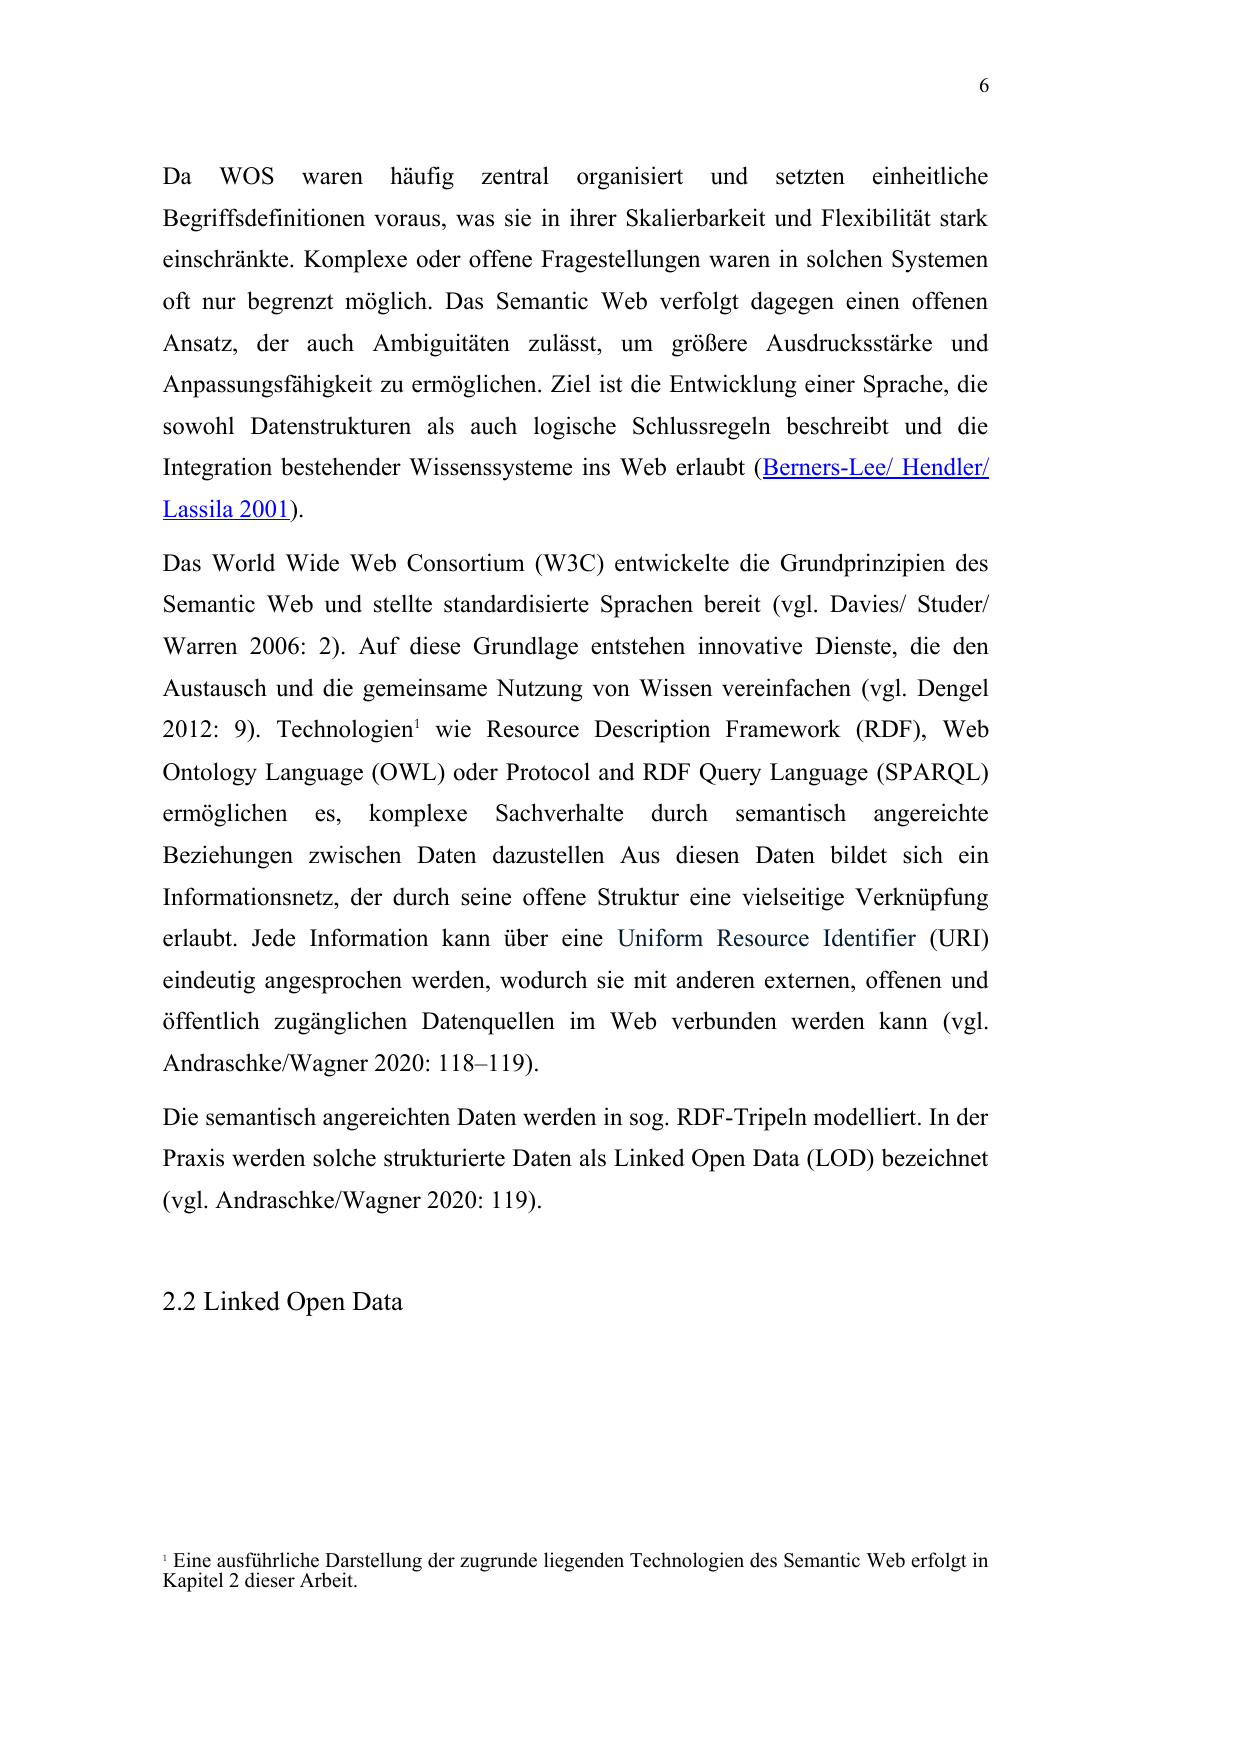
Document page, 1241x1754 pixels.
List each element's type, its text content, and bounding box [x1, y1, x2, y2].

text Das World Wide Web Consortium (W3C) entwickelte die Grundprinzipien des Semantic Web und stellte standardisierte Sprachen bereit (vgl. Davies/ Studer/ Warren 2006: 2). Auf diese Grundlage entstehen innovative Dienste, die den Austausch und die gemeinsame Nutzung von Wissen vereinfachen (vgl. Dengel 2012: 9). Technologien wie Resource Description Framework (RDF), Web Ontology Language (OWL) oder Protocol and RDF Query Language (SPARQL) ermöglichen es, komplexe Sachverhalte durch semantisch angereichte Beziehungen zwischen Daten dazustellen Aus diesen Daten bildet sich ein Informationsnetz, der durch seine offene Struktur eine vielseitige Verknüpfung erlaubt. Jede Information kann über eine Uniform Resource Identifier (URI) eindeutig angesprochen werden, wodurch sie mit anderen externen, offenen und öffentlich zugänglichen Datenquellen im Web verbunden werden kann (vgl. Andraschke/Wagner 2020: 118–119). [162, 549, 989, 1077]
text Die semantisch angereichten Daten werden in sog. RDF-Tripeln modelliert. In der Praxis werden solche strukturierte Daten als Linked Open Data (LOD) bezeichnet (vgl. Andraschke/Wagner 2020: 119). [162, 1103, 989, 1214]
text Da WOS waren häufig zentral organisiert und setzten einheitliche Begriffsdefinitionen voraus, was sie in ihrer Skalierbarkeit und Flexibilität stark einschränkte. Komplexe oder offene Fragestellungen waren in solchen Systemen oft nur begrenzt möglich. Das Semantic Web verfolgt dagegen einen offenen Ansatz, der auch Ambiguitäten zulässt, um größere Ausdrucksstärke und Anpassungsfähigkeit zu ermöglichen. Ziel ist die Entwicklung einer Sprache, die sowohl Datenstrukturen als auch logische Schlussregeln beschreibt und die Integration bestehender Wissenssysteme ins Web erlaubt (Berners-Lee/ Hendler/ Lassila 2001). [162, 162, 989, 523]
subtitle 2.2 Linked Open Data [162, 1290, 989, 1315]
